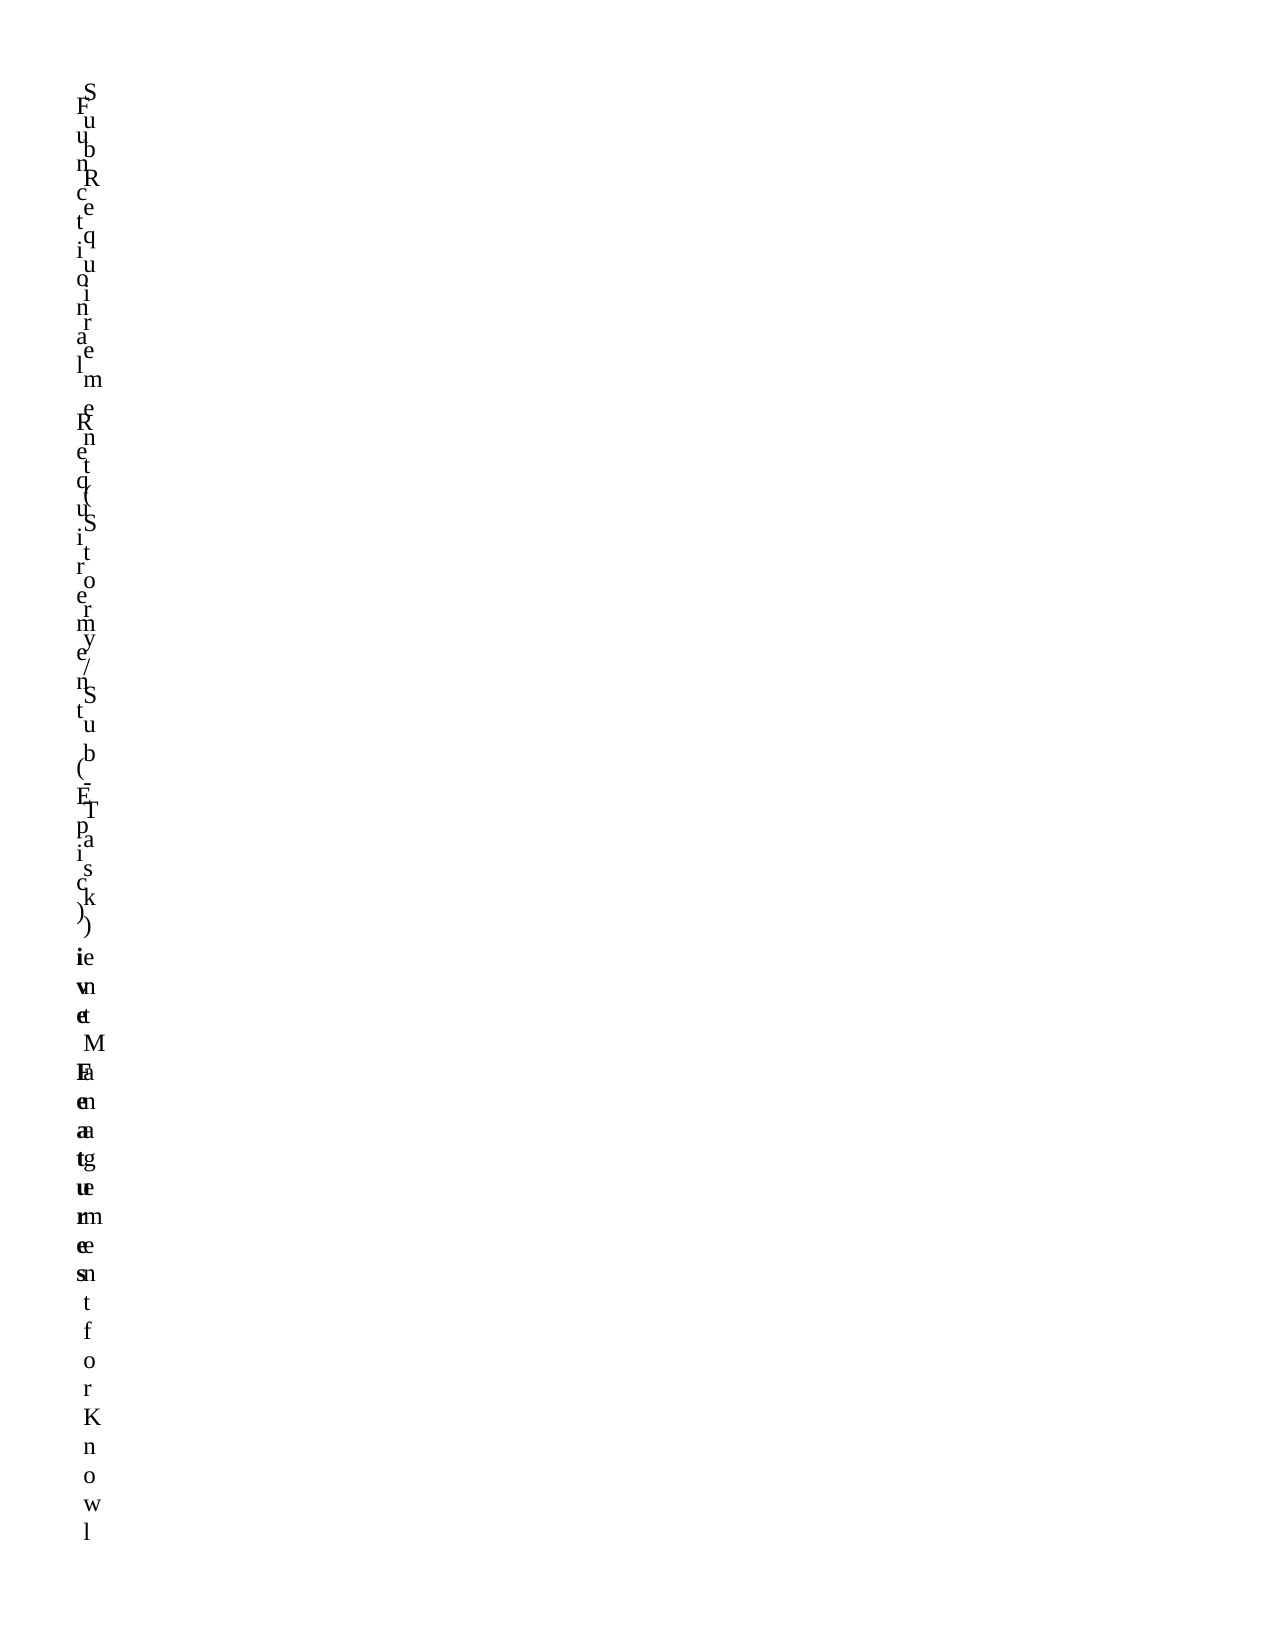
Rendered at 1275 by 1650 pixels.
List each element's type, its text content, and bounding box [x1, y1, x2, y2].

table_header Sub Requirement (Story / Sub-Task) [81, 161, 97, 803]
table_header Sub Requirement (Story / Sub-Task) [81, 803, 97, 941]
